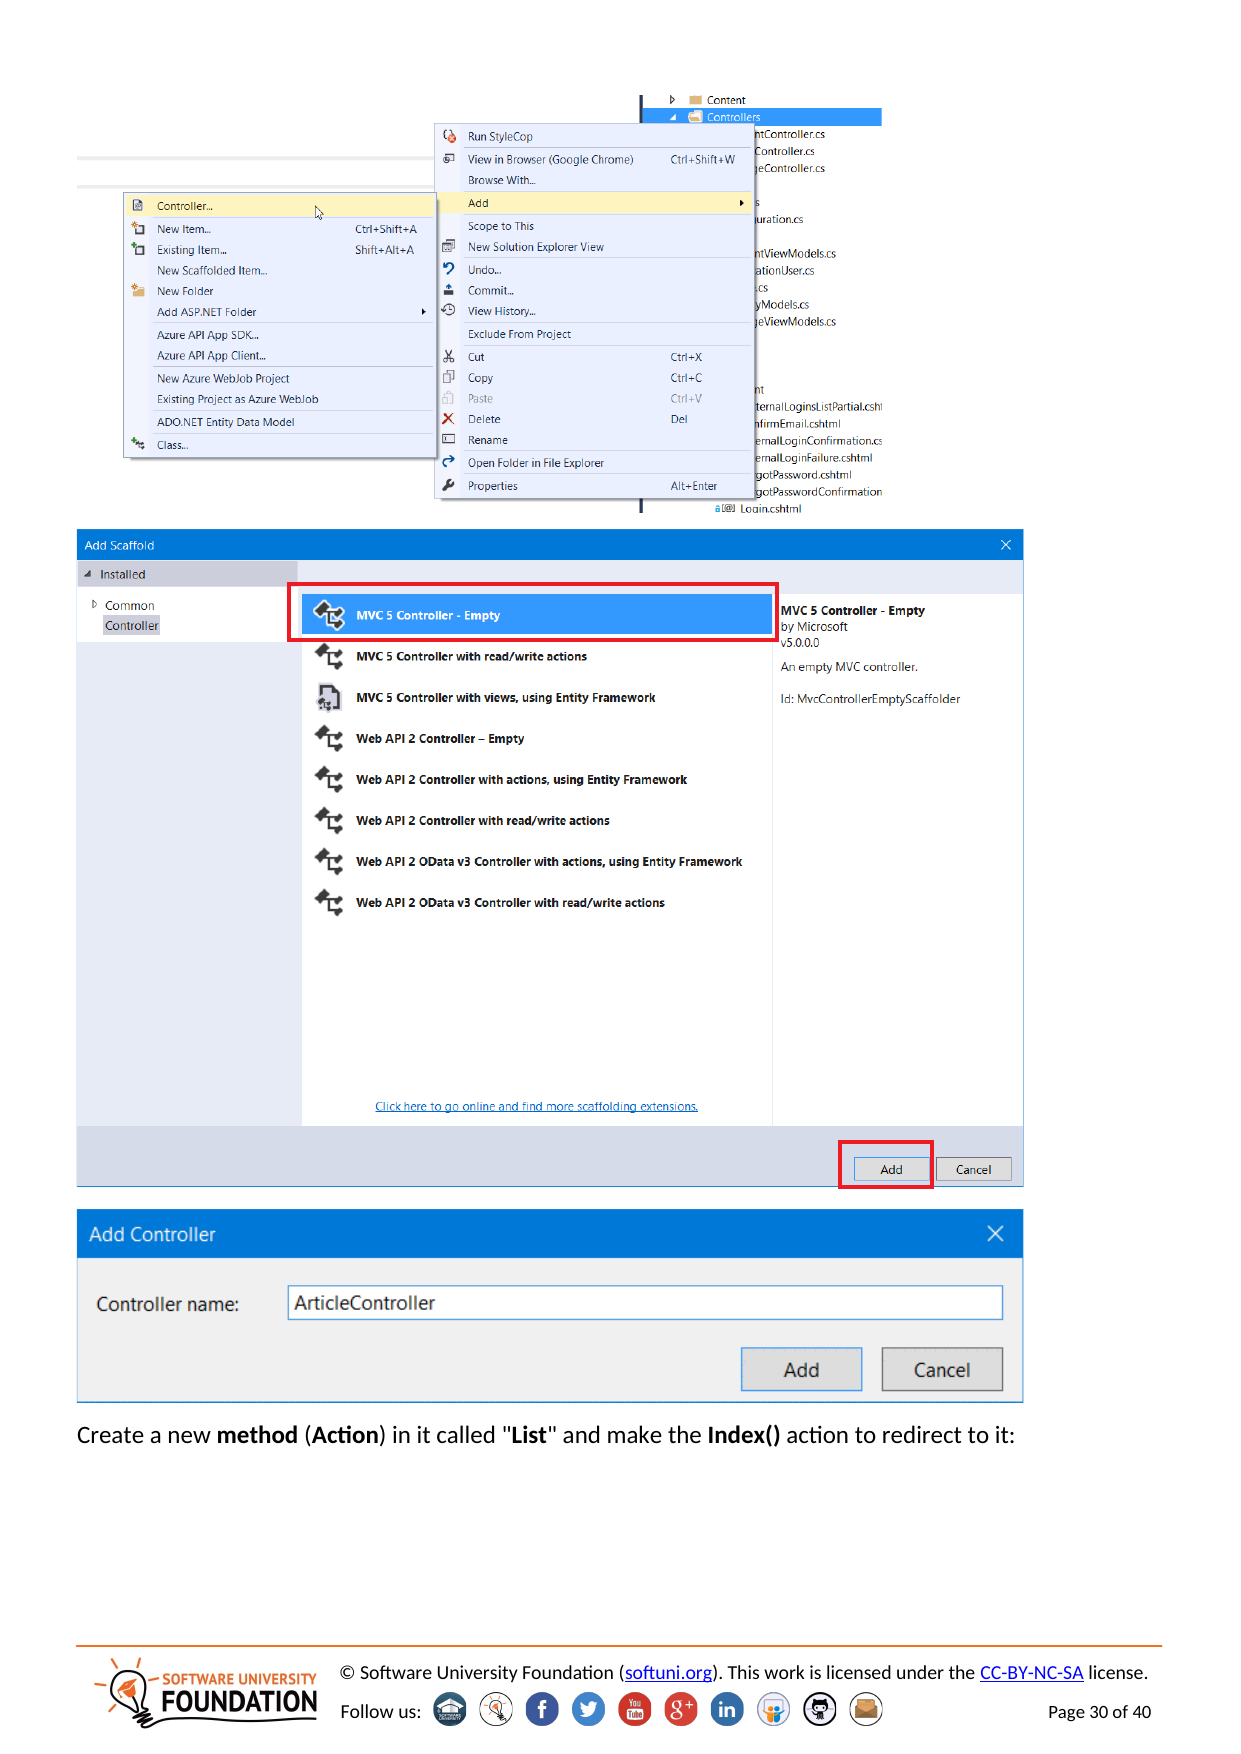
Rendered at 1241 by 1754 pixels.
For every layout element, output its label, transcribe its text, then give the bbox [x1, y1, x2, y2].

picture [757, 1692, 790, 1726]
picture [572, 1692, 605, 1726]
picture [618, 1692, 652, 1726]
picture [710, 1692, 744, 1726]
text Create a new method (Action) in it called "List" and make the Index() action to redirect to it: [77, 1419, 1163, 1450]
picture [76, 529, 1028, 1193]
picture [525, 1692, 559, 1726]
picture [433, 1692, 467, 1726]
picture [664, 1692, 698, 1726]
picture [803, 1692, 837, 1726]
picture [76, 95, 882, 513]
picture [76, 1209, 1024, 1403]
picture [479, 1692, 513, 1726]
picture [849, 1692, 883, 1726]
picture [93, 1656, 317, 1729]
